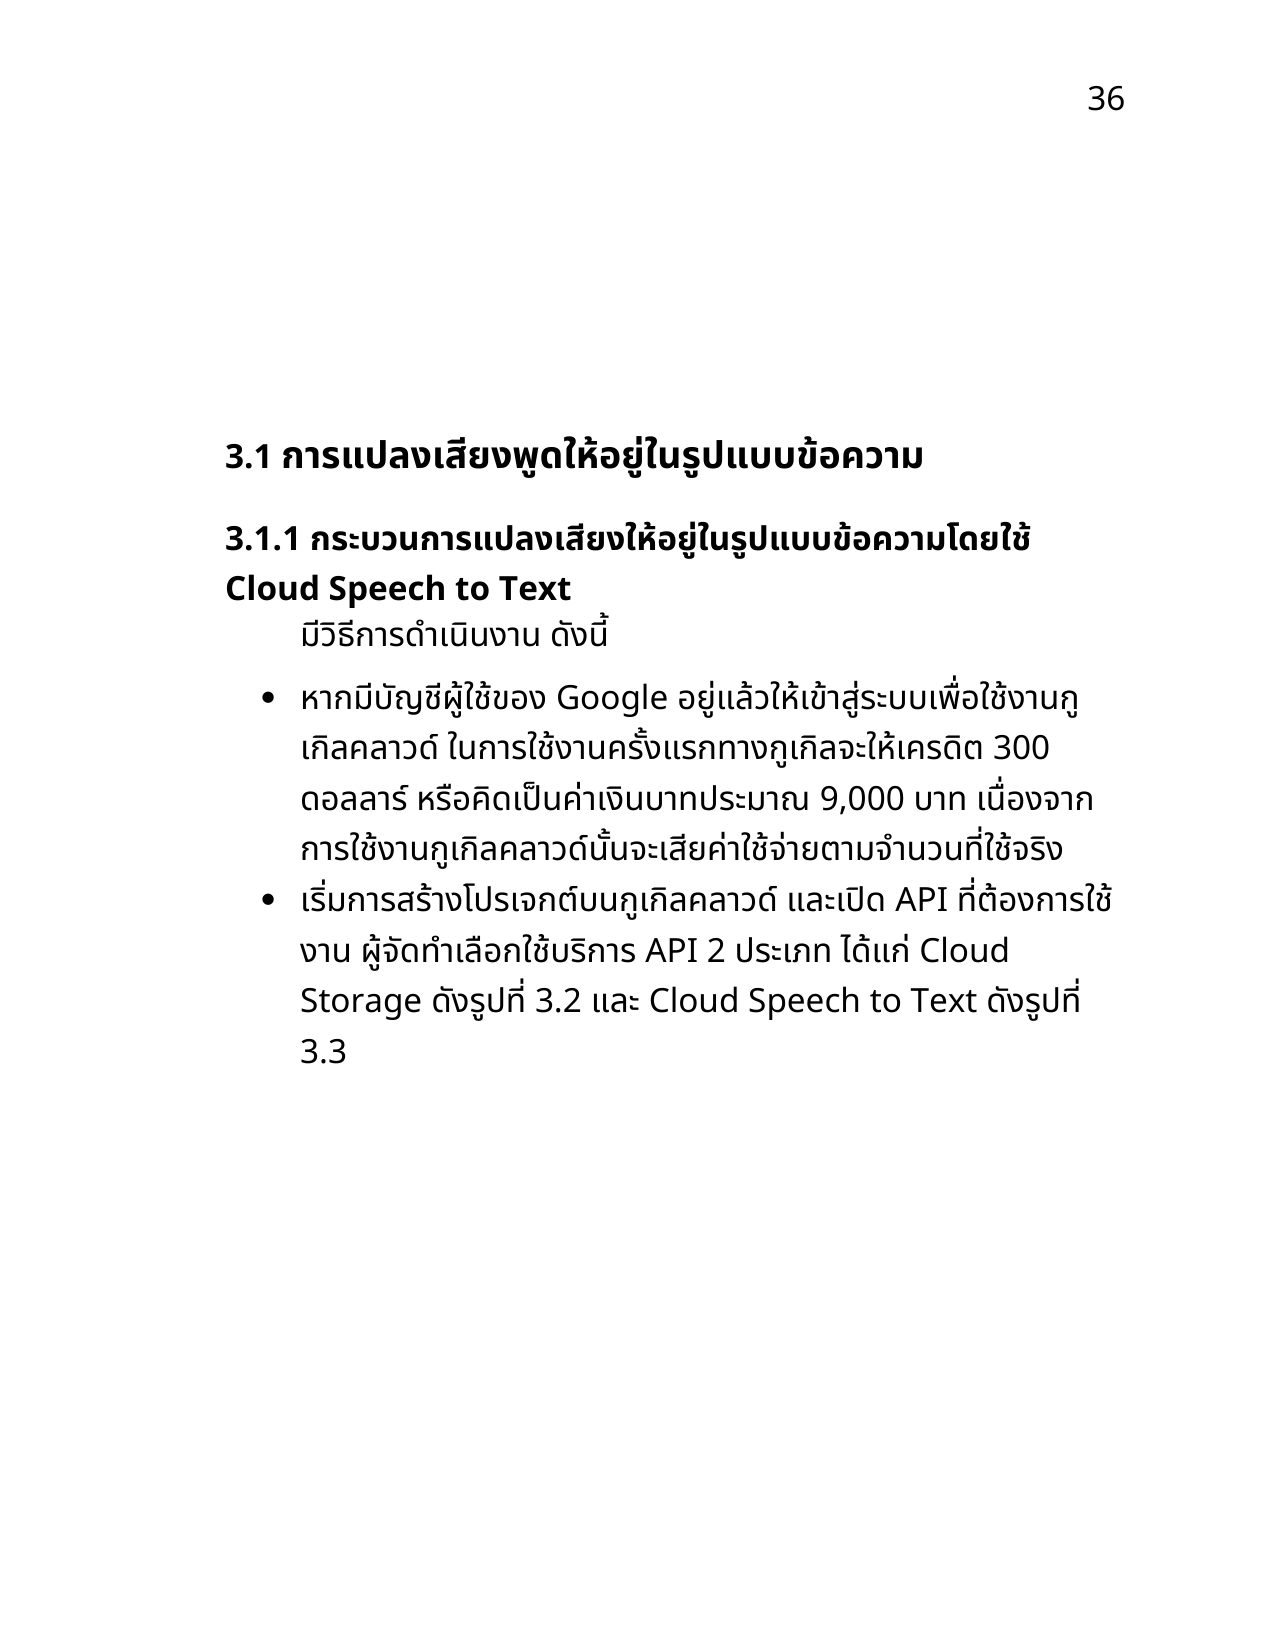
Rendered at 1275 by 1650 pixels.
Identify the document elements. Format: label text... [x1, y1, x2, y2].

subtitle กระบวนการแปลงเสียงให้อยู่ในรูปแบบข้อความโดยใช้ Cloud Speech to Text [225, 514, 1125, 611]
text มีวิธีการดำเนินงาน ดังนี้ [225, 611, 1125, 661]
list หากมีบัญชีผู้ใช้ของ Google อยู่แล้วให้เข้าสู่ระบบเพื่อใช้งานกูเกิลคลาวด์ ในการใช้งานครั้งแรกทางกูเกิลจะให้เครดิต 300 ดอลลาร์ หรือคิดเป็นค่าเงินบาทประมาณ 9,000 บาท เนื่องจากการใช้งานกูเกิลคลาวด์นั้นจะเสียค่าใช้จ่ายตามจำนวนที่ใช้จริง [262, 673, 1125, 876]
subtitle การแปลงเสียงพูดให้อยู่ในรูปแบบข้อความ [225, 428, 1125, 485]
list เริ่มการสร้างโปรเจกต์บนกูเกิลคลาวด์ และเปิด API ที่ต้องการใช้งาน ผู้จัดทำเลือกใช้บริการ API 2 ประเภท ได้แก่ Cloud Storage ดังรูปที่ 3.2 และ Cloud Speech to Text ดังรูปที่ 3.3 [262, 876, 1125, 1073]
